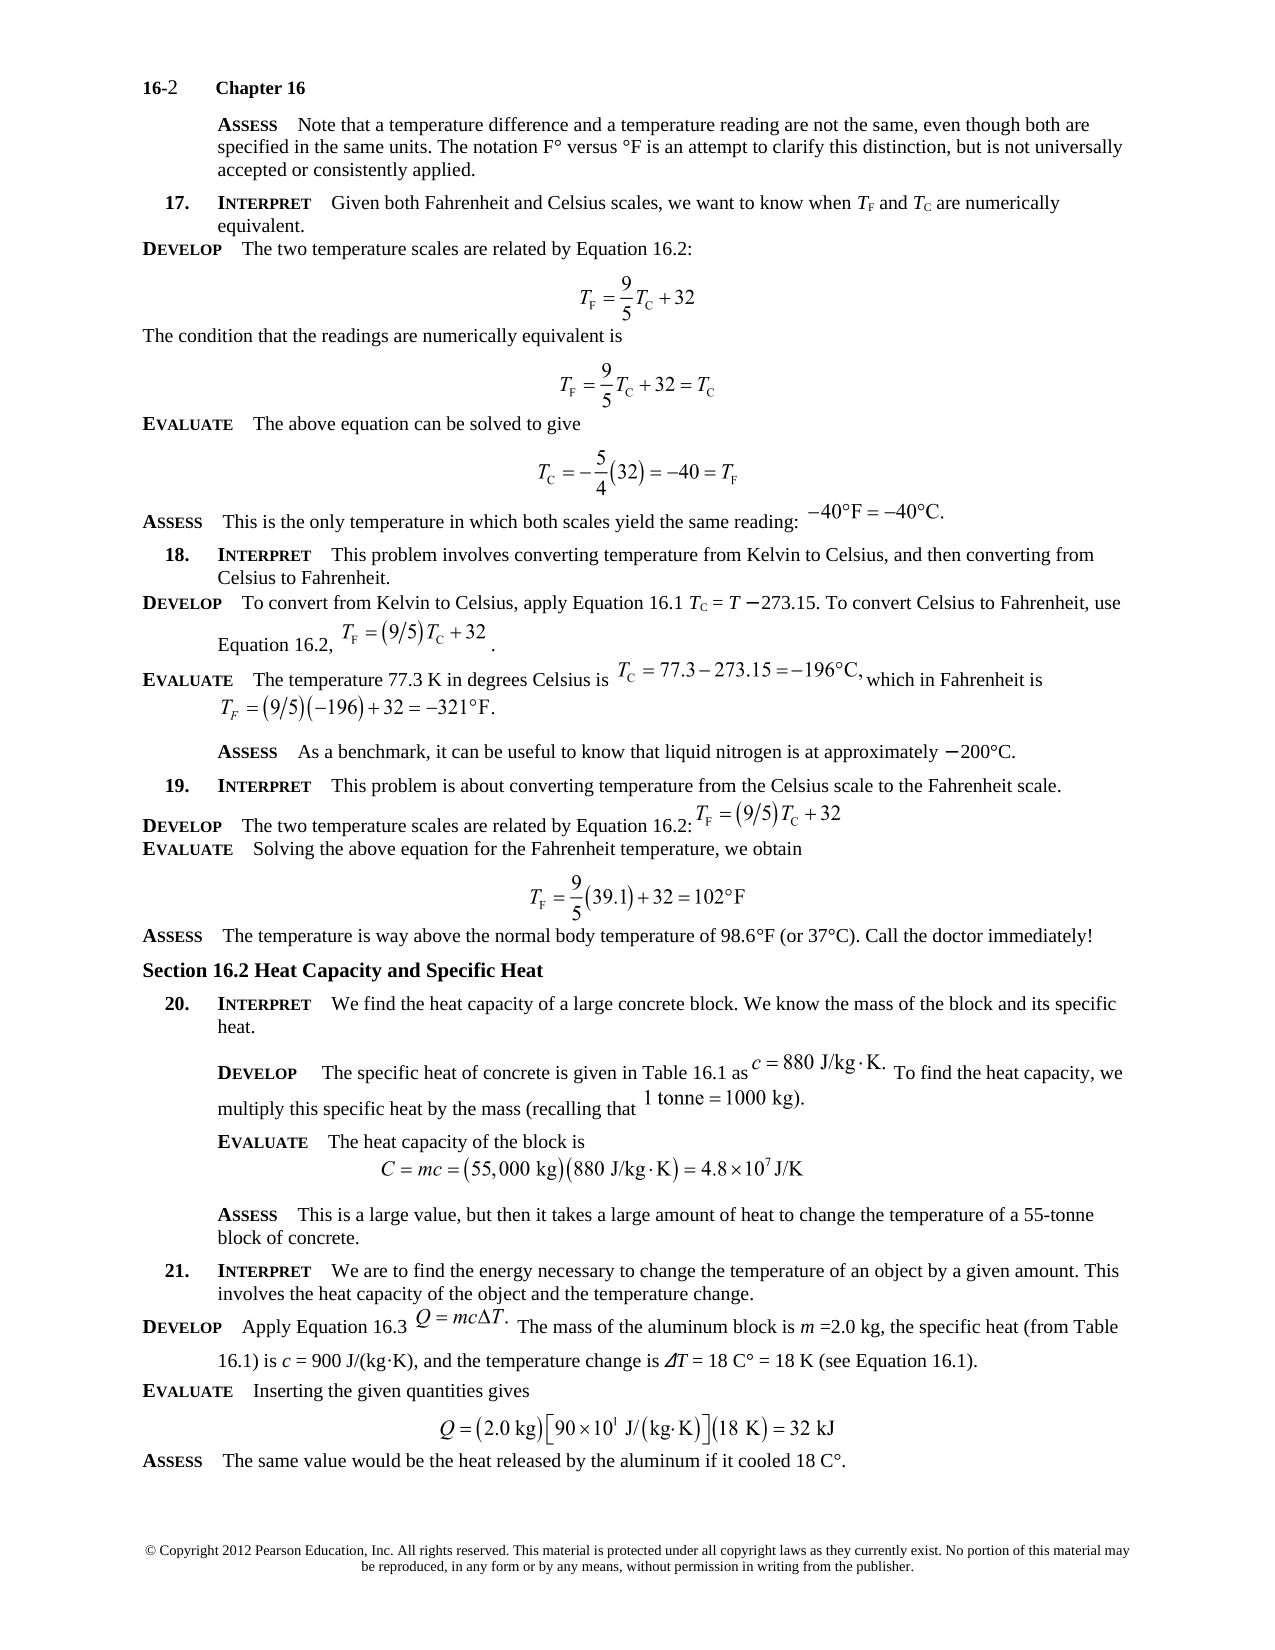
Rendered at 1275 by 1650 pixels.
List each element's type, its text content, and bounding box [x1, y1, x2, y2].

text Develop Apply Equation 16.3 The mass of the aluminum block is m =2.0 kg, the specific heat (from Table 16.1) is c = 900 J/(kg·K), and the temperature change is ΔT = 18 C° = 18 K (see Equation 16.1). [142, 1304, 1132, 1379]
text Develop The two temperature scales are related by Equation 16.2: [142, 237, 1132, 260]
text Evaluate The above equation can be solved to give [142, 412, 1132, 434]
text Develop To convert from Kelvin to Celsius, apply Equation 16.1 TC = T −273.15. To convert Celsius to Fahrenheit, use Equation 16.2, . [142, 589, 1132, 655]
picture [576, 268, 699, 325]
text Develop The two temperature scales are related by Equation 16.2: [142, 797, 1132, 837]
picture [692, 797, 846, 833]
picture [338, 615, 491, 651]
text Assess The same value would be the heat released by the aluminum if it cooled 18 C°. [142, 1449, 1132, 1472]
picture [217, 691, 499, 727]
text 19. Interpret This problem is about converting temperature from the Celsius scale to the Fahrenheit scale. [142, 774, 1132, 797]
picture [748, 1048, 889, 1080]
text Section 16.2 Heat Capacity and Specific Heat [142, 957, 1132, 982]
picture [804, 499, 949, 529]
text Evaluate Inserting the given quantities gives [142, 1379, 1132, 1401]
text 21. Interpret We are to find the energy necessary to change the temperature of an object by a given amount. This involves the heat capacity of the object and the temperature change. [142, 1259, 1132, 1304]
text 20. Interpret We find the heat capacity of a large concrete block. We know the mass of the block and its specific heat. [142, 992, 1132, 1038]
text The condition that the readings are numerically equivalent is [142, 324, 1132, 347]
picture [641, 1083, 808, 1115]
text Assess This is the only temperature in which both scales yield the same reading: [142, 499, 1132, 533]
text Evaluate Solving the above equation for the Fahrenheit temperature, we obtain [142, 837, 1132, 860]
picture [377, 1152, 808, 1188]
picture [526, 868, 749, 925]
text Assess Note that a temperature difference and a temperature reading are not the same, even though both are specified in the same units. The notation F° versus °F is an attempt to clarify this distinction, but is not universally accepted or consistently applied. [217, 112, 1132, 181]
text Assess The temperature is way above the normal body temperature of 98.6°F (or 37°C). Call the doctor immediately! [142, 924, 1132, 947]
text Assess This is a large value, but then it takes a large amount of heat to change the temperature of a 55-tonne block of concrete. [217, 1203, 1132, 1248]
picture [614, 655, 867, 687]
picture [436, 1409, 839, 1450]
picture [412, 1304, 513, 1334]
picture [534, 442, 741, 500]
picture [556, 355, 719, 412]
text Develop The specific heat of concrete is given in Table 16.1 as To find the heat capacity, we multiply this specific heat by the mass (recalling that [217, 1048, 1132, 1119]
text 17. Interpret Given both Fahrenheit and Celsius scales, we want to know when TF and TC are numerically equivalent. [142, 191, 1132, 237]
text Evaluate The heat capacity of the block is [217, 1130, 1132, 1152]
text 18. Interpret This problem involves converting temperature from Kelvin to Celsius, and then converting from Celsius to Fahrenheit. [142, 543, 1132, 589]
text Assess As a benchmark, it can be useful to know that liquid nitrogen is at approximately −200°C. [217, 737, 1132, 764]
